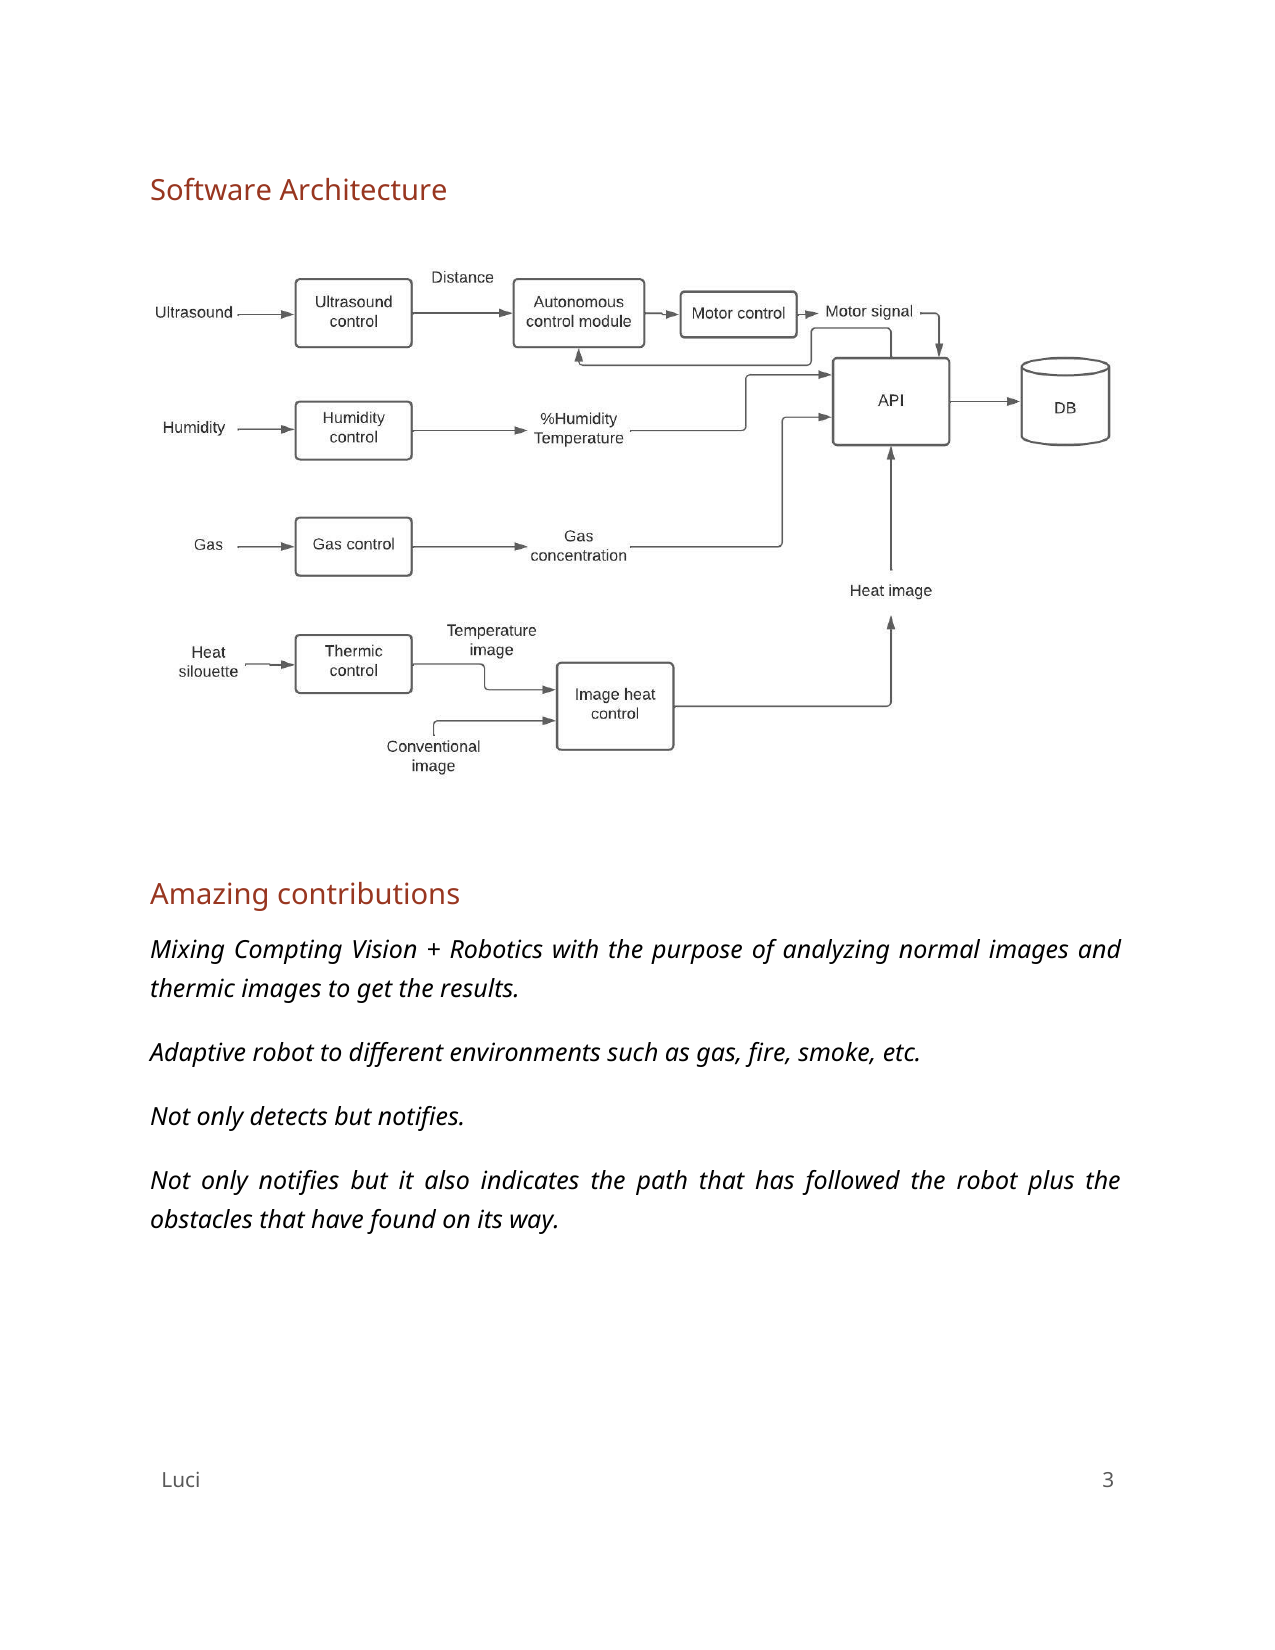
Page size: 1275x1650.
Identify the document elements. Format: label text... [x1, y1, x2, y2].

text Not only notifies but it also indicates the path that has followed the robot plus the obstacles that have found on its way. [150, 1163, 1125, 1236]
subtitle Software Architecture [150, 169, 1125, 209]
text Adaptive robot to different environments such as gas, fire, smoke, etc. [150, 1034, 1125, 1069]
text Mixing Compting Vision + Robotics with the purpose of analyzing normal images and thermic images to get the results. [150, 931, 1125, 1004]
subtitle Amazing contributions [150, 873, 1125, 913]
text Not only detects but notifies. [150, 1099, 1125, 1133]
picture [150, 227, 1125, 793]
